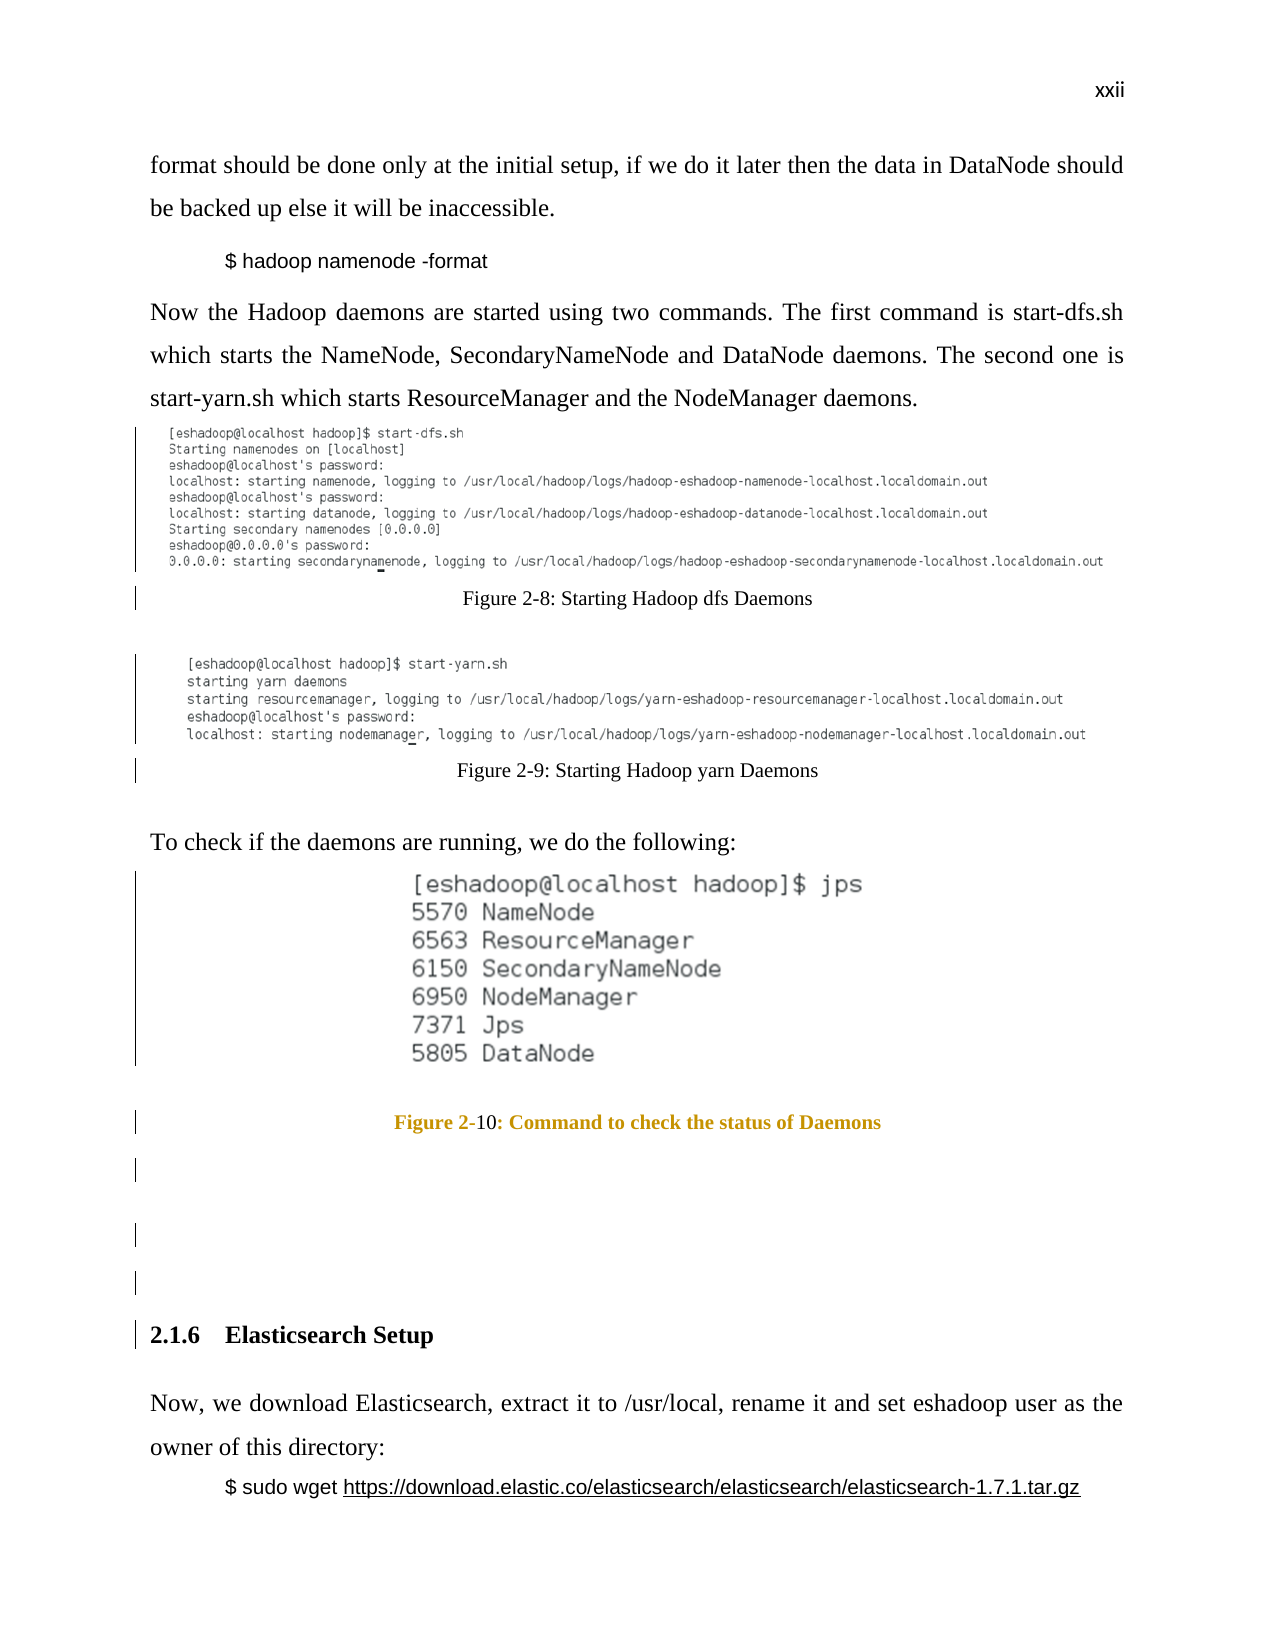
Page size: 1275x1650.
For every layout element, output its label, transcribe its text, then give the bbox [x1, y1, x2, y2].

text Now, we download Elasticsearch, extract it to /usr/local, rename it and set eshadoop user as the owner of this directory: [150, 1388, 1125, 1460]
text Figure 2-10: Command to check the status of Daemons [150, 1110, 1125, 1134]
text $ hadoop namenode -format [150, 249, 1125, 273]
picture [187, 654, 1088, 745]
picture [410, 870, 866, 1066]
text To check if the daemons are running, we do the following: [150, 827, 1125, 856]
text $ sudo wget https://download.elastic.co/elasticsearch/elasticsearch/elasticsearch-1.7.1.tar.gz [225, 1475, 1125, 1499]
text Now the Hadoop daemons are started using two commands. The first command is start-dfs.sh which starts the NameNode, SecondaryNameNode and DataNode daemons. The second one is start-yarn.sh which starts ResourceManager and the NodeManager daemons. [150, 297, 1125, 412]
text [150, 150, 1125, 222]
picture [169, 426, 1106, 572]
subtitle Elasticsearch Setup [150, 1320, 1125, 1349]
